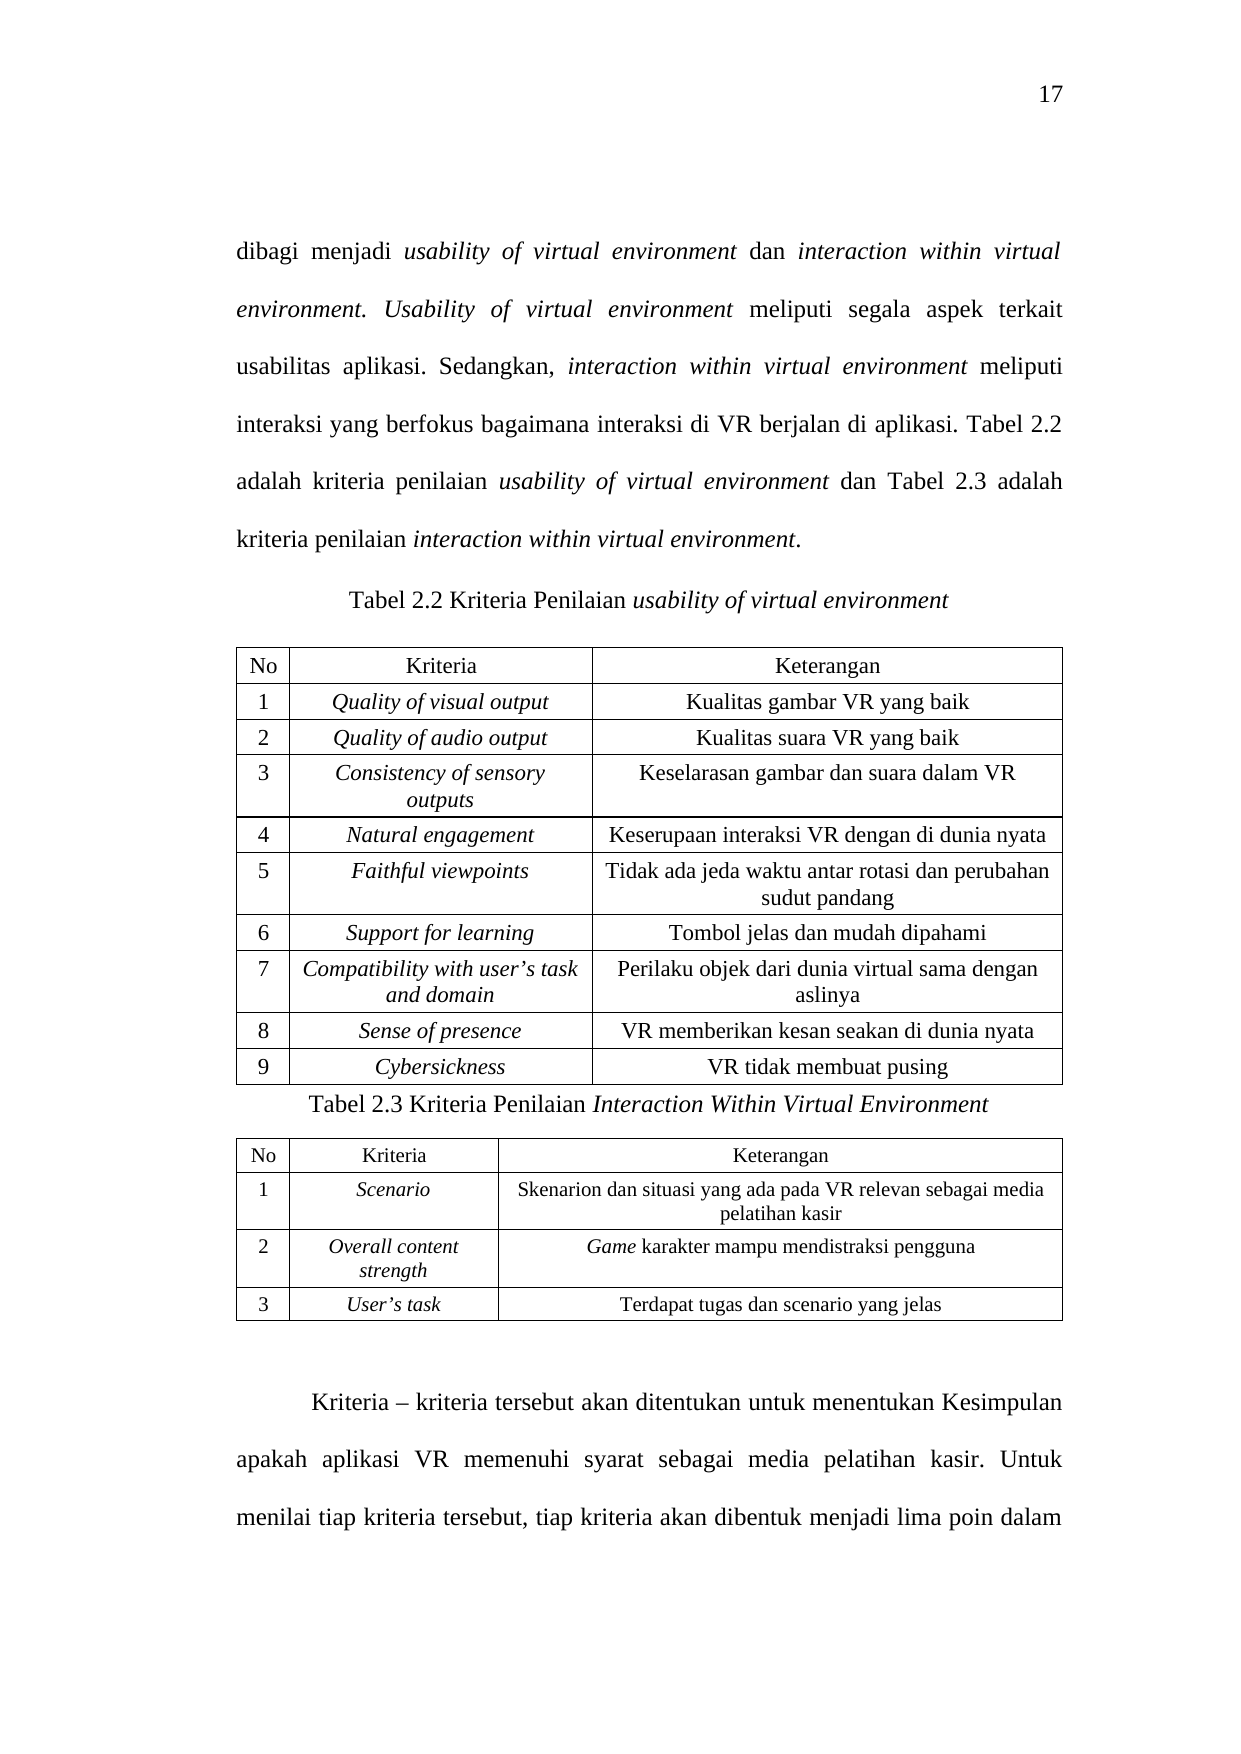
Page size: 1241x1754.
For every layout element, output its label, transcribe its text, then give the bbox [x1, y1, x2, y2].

table_cell VR memberikan kesan seakan di dunia nyata [593, 1013, 1062, 1048]
table_cell 9 [237, 1049, 289, 1083]
table_cell 4 [237, 818, 289, 852]
table_cell Compatibility with user’s task and domain [290, 951, 592, 1012]
table_header Kriteria [290, 1139, 498, 1172]
table_cell 5 [237, 853, 289, 914]
table_cell Keserupaan interaksi VR dengan di dunia nyata [593, 818, 1062, 852]
table_cell 2 [237, 1230, 289, 1287]
table_cell Scenario [290, 1173, 498, 1229]
table_cell Kualitas suara VR yang baik [593, 720, 1062, 754]
text Tabel 2.3 Kriteria Penilaian Interaction Within Virtual Environment [236, 1089, 1063, 1117]
table_cell Quality of audio output [290, 720, 592, 754]
table_header No [237, 648, 289, 683]
table_cell 8 [237, 1013, 289, 1048]
table_cell Keselarasan gambar dan suara dalam VR [593, 755, 1062, 816]
table_cell Quality of visual output [290, 684, 592, 718]
table_cell 2 [237, 720, 289, 754]
table_cell Perilaku objek dari dunia virtual sama dengan aslinya [593, 951, 1062, 1012]
table_cell Tidak ada jeda waktu antar rotasi dan perubahan sudut pandang [593, 853, 1062, 914]
table_cell 1 [237, 1173, 289, 1229]
table_cell 1 [237, 684, 289, 718]
table_cell Tombol jelas dan mudah dipahami [593, 915, 1062, 950]
table_cell Game karakter mampu mendistraksi pengguna [499, 1230, 1062, 1287]
table_cell Terdapat tugas dan scenario yang jelas [499, 1288, 1062, 1320]
table_cell Consistency of sensory outputs [290, 755, 592, 816]
table_cell 3 [237, 1288, 289, 1320]
table_cell User’s task [290, 1288, 498, 1320]
table_header Keterangan [593, 648, 1062, 683]
table_cell Faithful viewpoints [290, 853, 592, 914]
table_cell Sense of presence [290, 1013, 592, 1048]
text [236, 236, 1063, 552]
table_cell Natural engagement [290, 818, 592, 852]
table_cell Skenarion dan situasi yang ada pada VR relevan sebagai media pelatihan kasir [499, 1173, 1062, 1229]
table_cell Kualitas gambar VR yang baik [593, 684, 1062, 718]
table_cell Support for learning [290, 915, 592, 950]
table_cell Overall content strength [290, 1230, 498, 1287]
table_header No [237, 1139, 289, 1172]
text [236, 1387, 1063, 1531]
text Tabel 2.2 Kriteria Penilaian usability of virtual environment [236, 585, 1063, 614]
table_header Kriteria [290, 648, 592, 683]
table_header Keterangan [499, 1139, 1062, 1172]
table_cell Cybersickness [290, 1049, 592, 1083]
table_cell VR tidak membuat pusing [593, 1049, 1062, 1083]
table_cell 3 [237, 755, 289, 816]
table_cell 7 [237, 951, 289, 1012]
table_cell 6 [237, 915, 289, 950]
